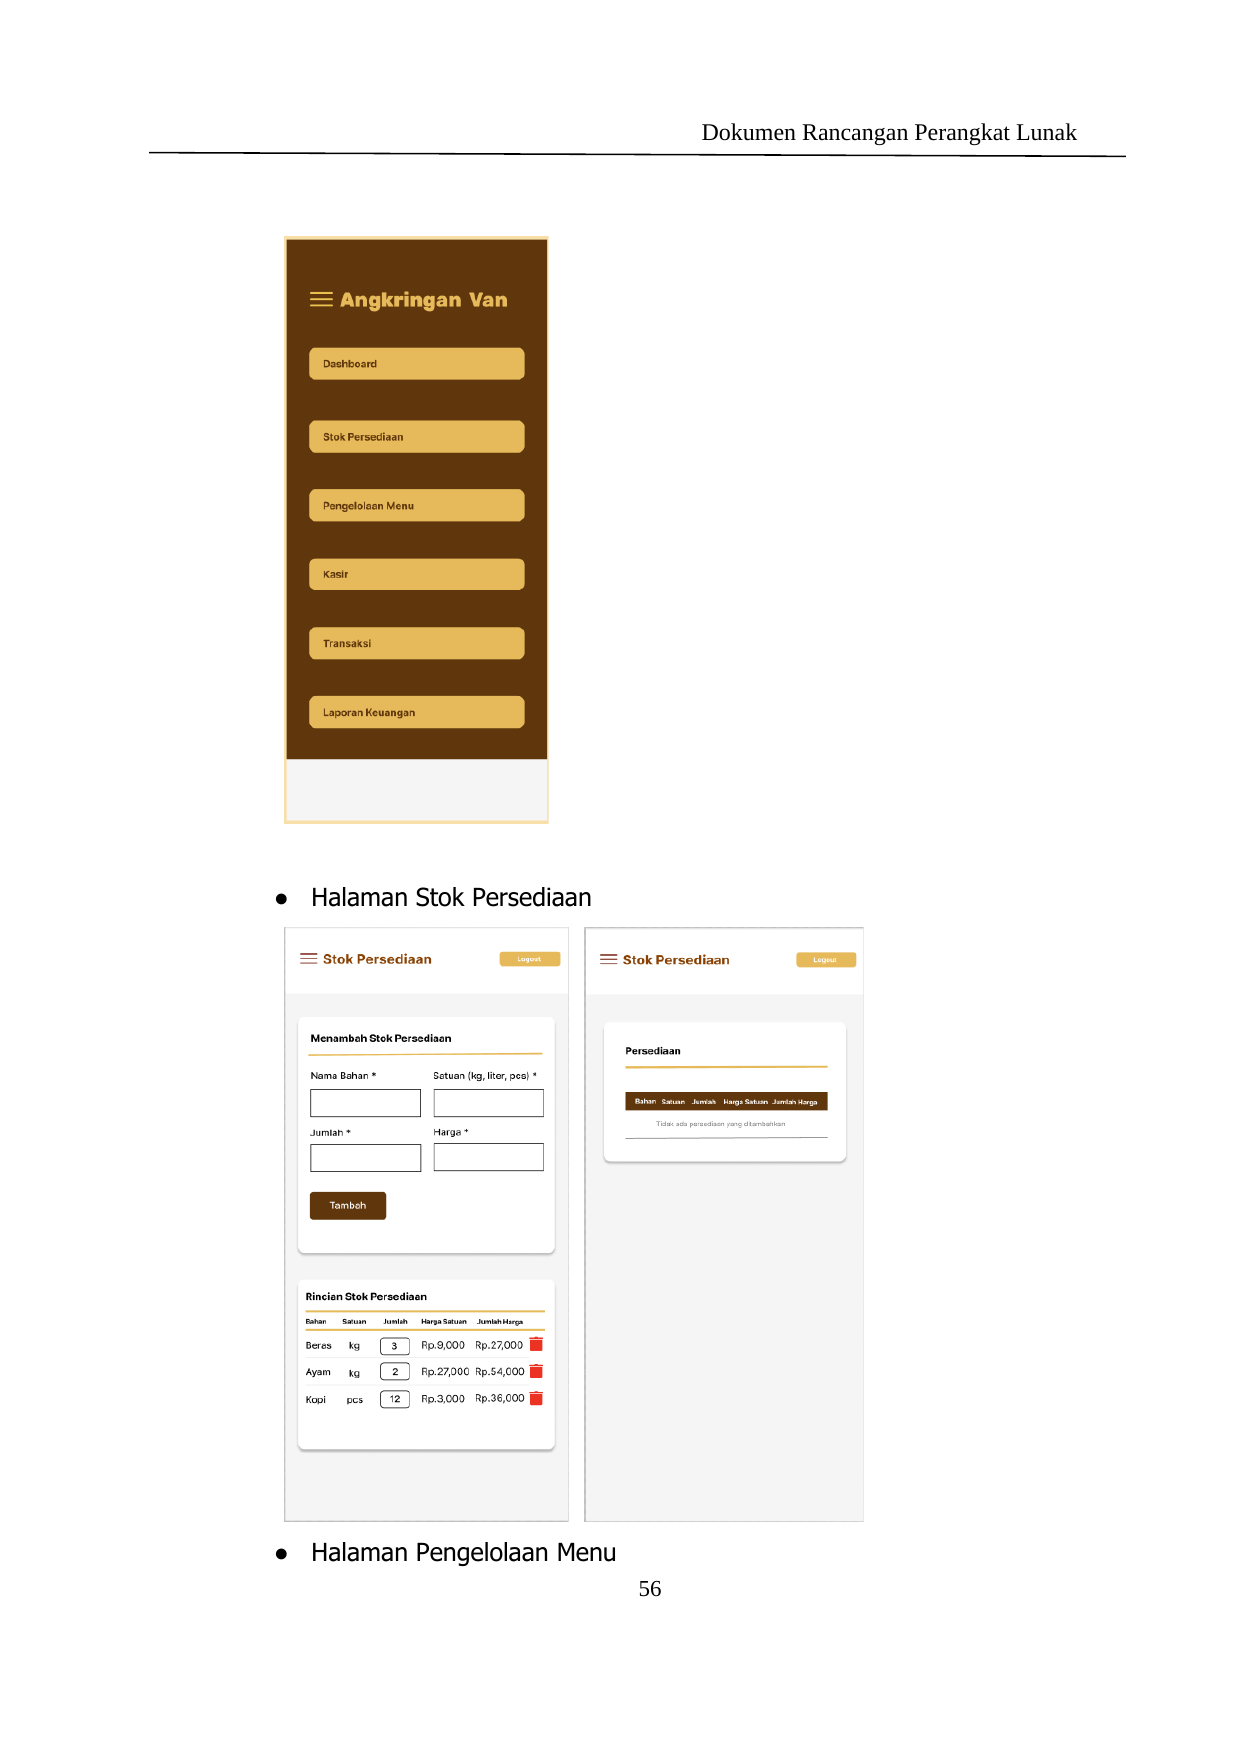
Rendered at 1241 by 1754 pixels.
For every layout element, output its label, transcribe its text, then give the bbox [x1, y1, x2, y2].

list Halaman Stok Persediaan [274, 882, 1050, 912]
picture [284, 927, 569, 1522]
list Halaman Pengelolaan Menu [274, 1537, 1050, 1567]
picture [284, 236, 549, 824]
picture [584, 927, 864, 1522]
